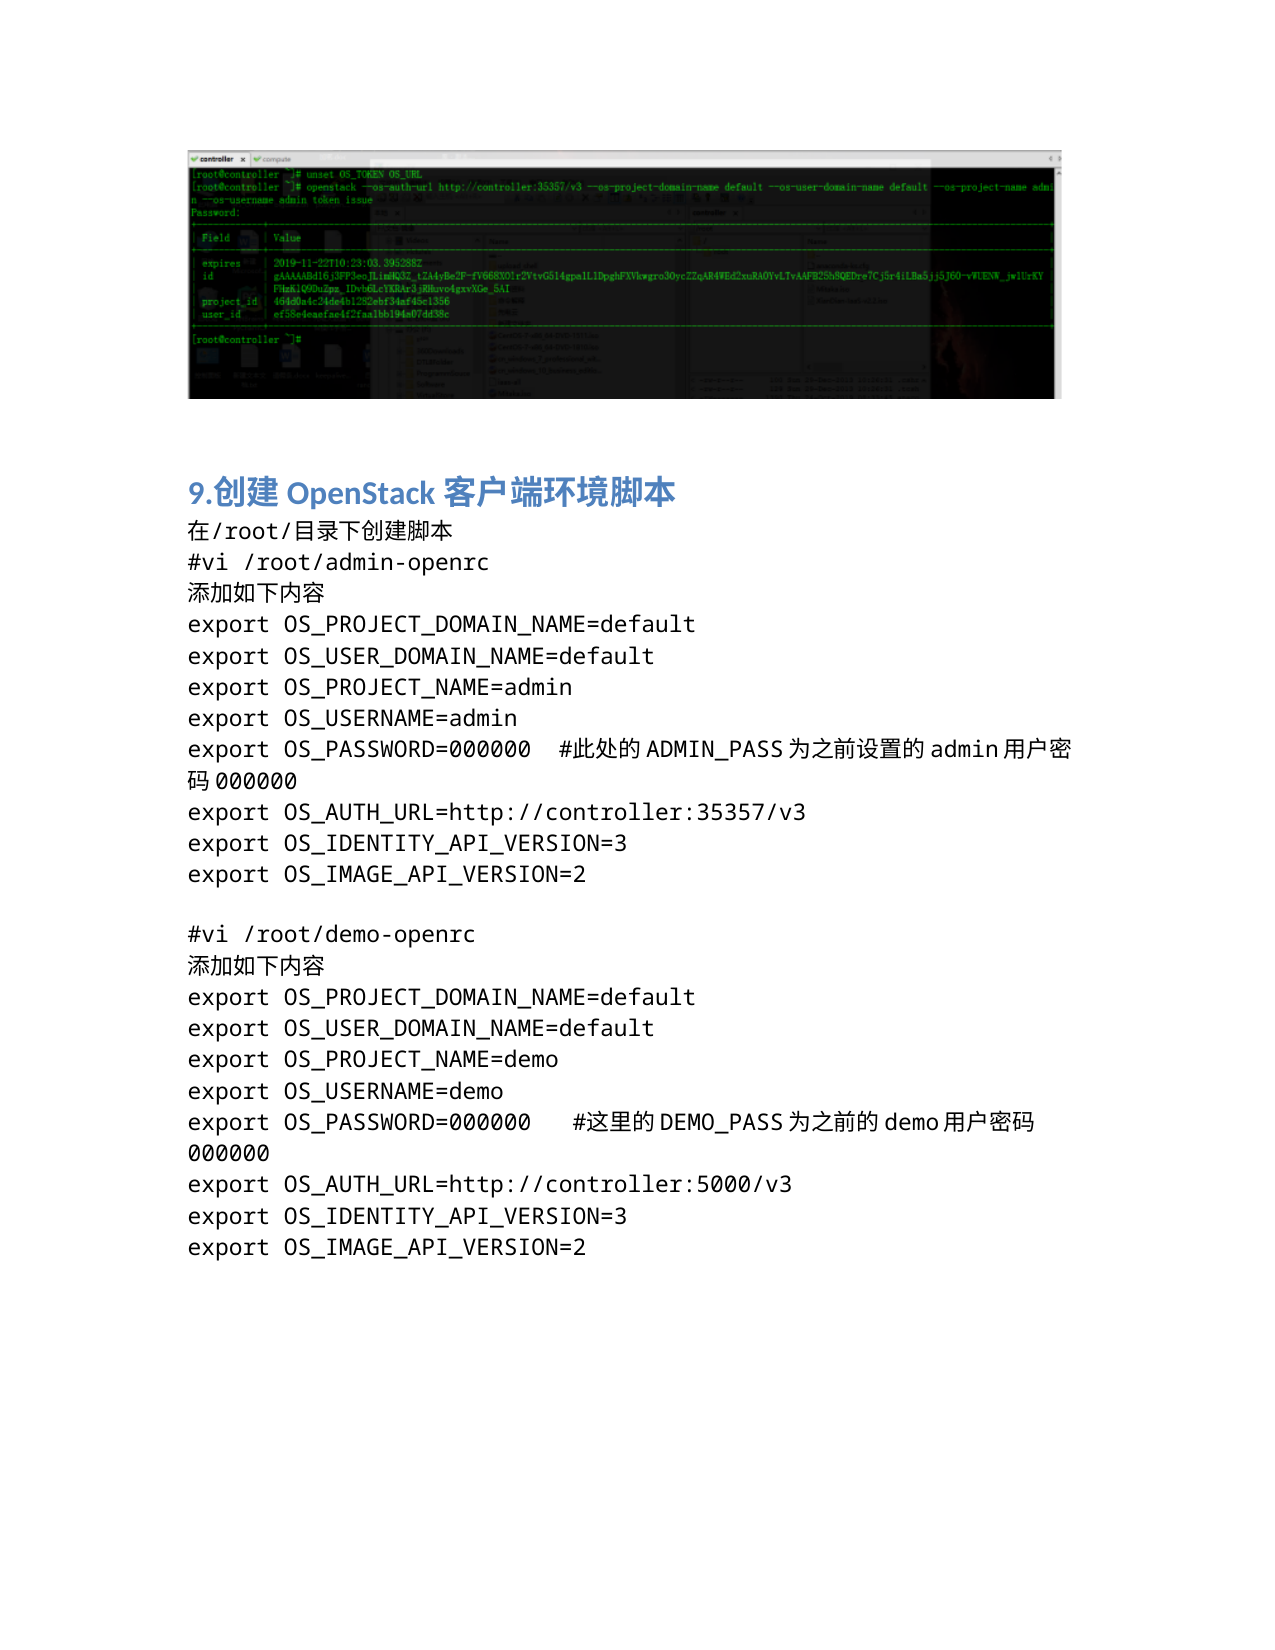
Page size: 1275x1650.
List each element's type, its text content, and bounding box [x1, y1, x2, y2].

picture [187, 150, 1063, 399]
text 9.创建OpenStack 客户端环境脚本 [187, 469, 1087, 514]
text 在/root/目录下创建脚本 #vi /root/admin-openrc 添加如下内容 export OS_PROJECT_DOMAIN_NAME=default export OS_USER_DOMAIN_NAME=default export OS_PROJECT_NAME=admin export OS_USERNAME=admin export OS_PASSWORD=000000 #此处的ADMIN_PASS为之前设置的admin用户密码000000 export OS_AUTH_URL=http://controller:35357/v3 export OS_IDENTITY_API_VERSION=3 export OS_IMAGE_API_VERSION=2 #vi /root/demo-openrc 添加如下内容 export OS_PROJECT_DOMAIN_NAME=default export OS_USER_DOMAIN_NAME=default export OS_PROJECT_NAME=demo export OS_USERNAME=demo export OS_PASSWORD=000000 #这里的DEMO_PASS为之前的demo用户密码000000 export OS_AUTH_URL=http://controller:5000/v3 export OS_IDENTITY_API_VERSION=3 export OS_IMAGE_API_VERSION=2 [187, 514, 1087, 1262]
